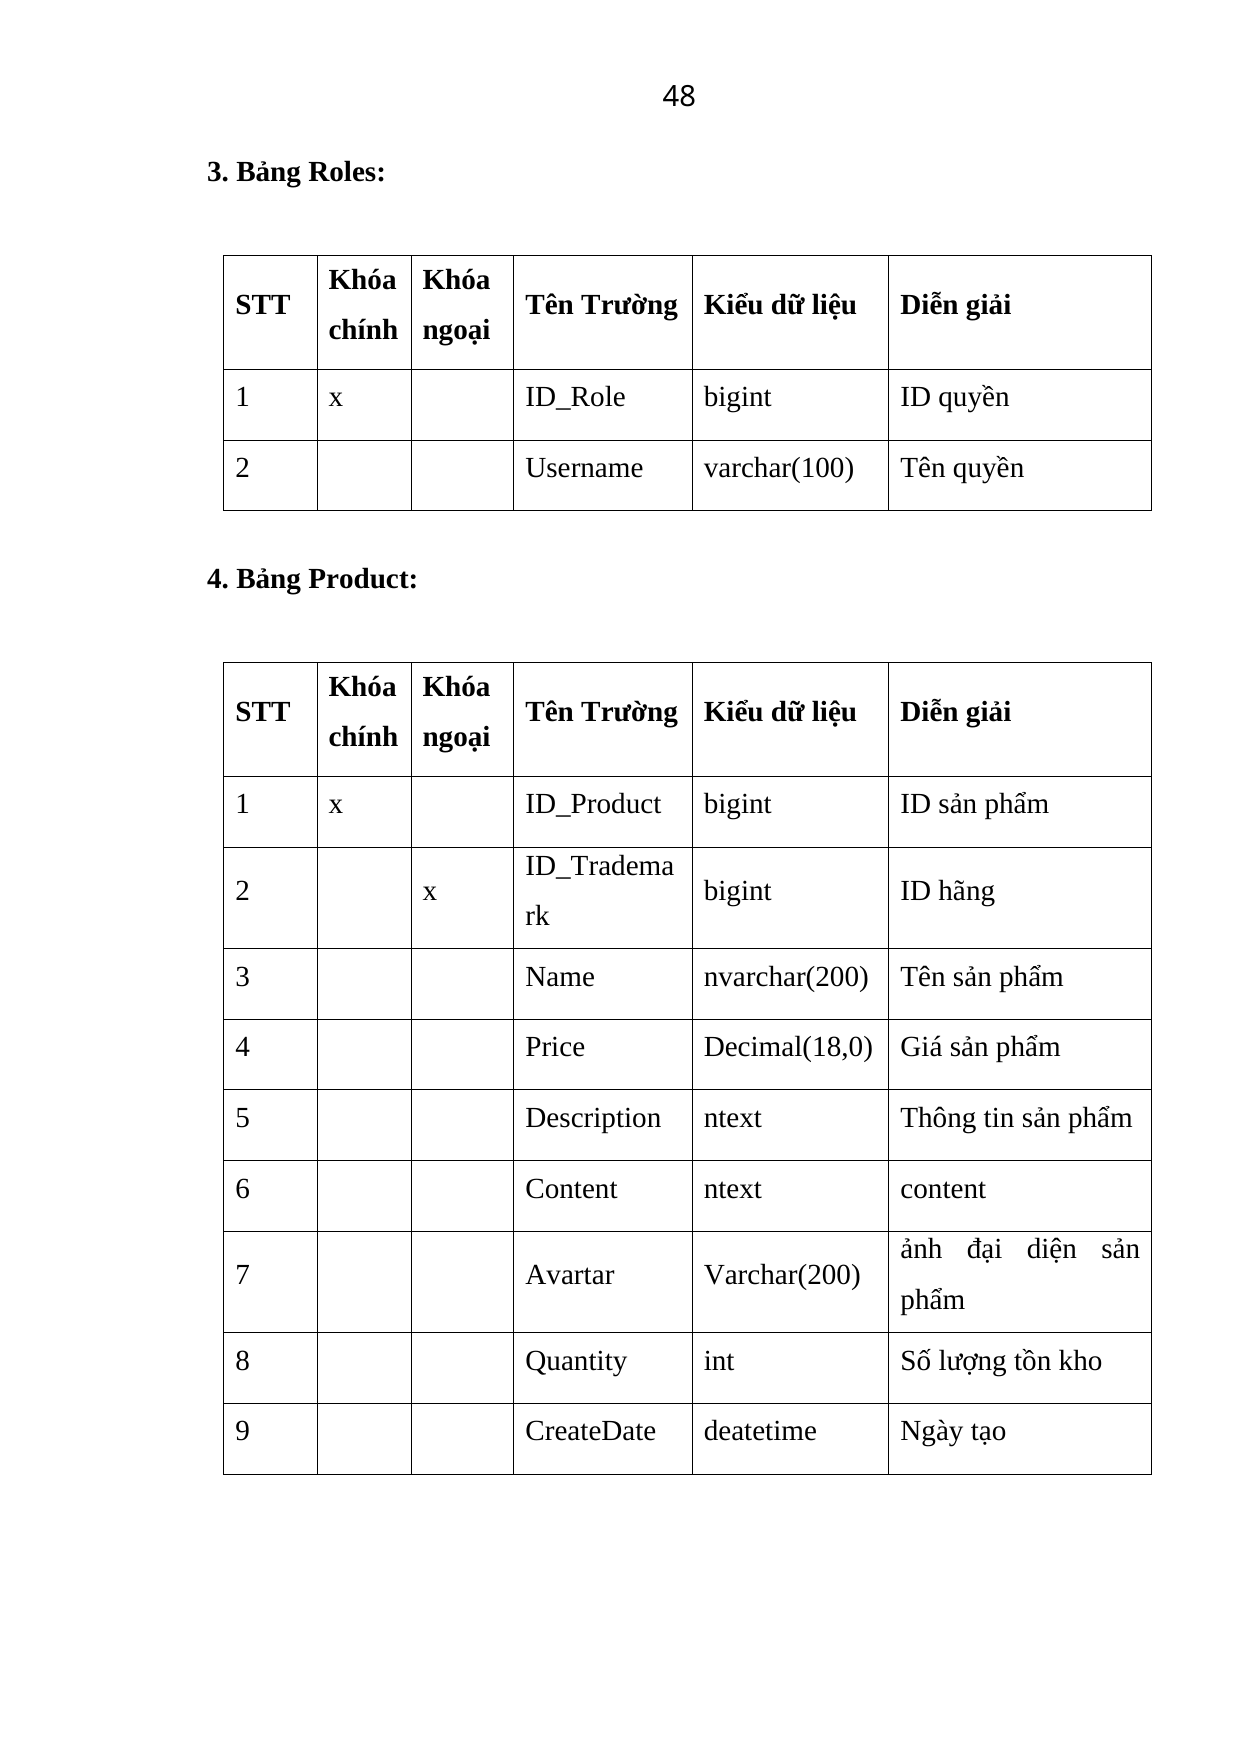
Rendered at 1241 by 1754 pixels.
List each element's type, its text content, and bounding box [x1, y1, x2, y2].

table_header Kiểu dữ liệu [693, 663, 888, 776]
table_cell [318, 848, 411, 948]
table_cell 8 [224, 1333, 317, 1403]
table_cell 4 [224, 1020, 317, 1089]
table_cell Thông tin sản phẩm [889, 1090, 1151, 1160]
table_cell [318, 949, 411, 1019]
table_cell nvarchar(200) [693, 949, 888, 1019]
table_cell [318, 1333, 411, 1403]
table_header Diễn giải [889, 663, 1151, 776]
table_cell Ngày tạo [889, 1404, 1151, 1473]
table_cell [412, 1161, 513, 1231]
table_cell x [412, 848, 513, 948]
table_cell Tên quyền [889, 441, 1151, 510]
table_cell 7 [224, 1232, 317, 1332]
table_cell bigint [693, 777, 888, 847]
table_cell ảnh đại diện sản phẩm [889, 1232, 1151, 1332]
table_cell CreateDate [514, 1404, 692, 1473]
table_cell ID_Role [514, 370, 692, 439]
table_cell Avartar [514, 1232, 692, 1332]
table_cell ID_Product [514, 777, 692, 847]
table_cell 5 [224, 1090, 317, 1160]
text 4. Bảng Product: [207, 561, 1152, 595]
table_cell [318, 441, 411, 510]
table_cell Name [514, 949, 692, 1019]
table_cell ID hãng [889, 848, 1151, 948]
table_cell ntext [693, 1090, 888, 1160]
table_cell [318, 1020, 411, 1089]
table_cell 6 [224, 1161, 317, 1231]
table_cell Decimal(18,0) [693, 1020, 888, 1089]
table_header Tên Trường [514, 663, 692, 776]
table_cell 2 [224, 848, 317, 948]
table_cell 2 [224, 441, 317, 510]
table_cell [412, 1232, 513, 1332]
table_cell [318, 1161, 411, 1231]
table_cell [412, 1333, 513, 1403]
table_cell ID sản phẩm [889, 777, 1151, 847]
table_cell ntext [693, 1161, 888, 1231]
table_header Khóa ngoại [412, 663, 513, 776]
table_cell [412, 1090, 513, 1160]
table_cell int [693, 1333, 888, 1403]
table_header Khóa chính [318, 663, 411, 776]
table_cell x [318, 777, 411, 847]
table_cell 3 [224, 949, 317, 1019]
table_cell Username [514, 441, 692, 510]
table_cell Quantity [514, 1333, 692, 1403]
table_cell [412, 1404, 513, 1473]
table_cell ID quyền [889, 370, 1151, 439]
table_cell Giá sản phẩm [889, 1020, 1151, 1089]
table_cell Tên sản phẩm [889, 949, 1151, 1019]
table_cell [412, 949, 513, 1019]
table_header Khóa chính [318, 256, 411, 369]
table_cell [412, 441, 513, 510]
table_header Khóa ngoại [412, 256, 513, 369]
table_cell bigint [693, 848, 888, 948]
table_cell 1 [224, 777, 317, 847]
table_cell [318, 1404, 411, 1473]
table_header STT [224, 663, 317, 776]
table_cell [318, 1090, 411, 1160]
table_cell Varchar(200) [693, 1232, 888, 1332]
table_cell 1 [224, 370, 317, 439]
table_cell content [889, 1161, 1151, 1231]
table_cell [318, 1232, 411, 1332]
text 3. Bảng Roles: [207, 154, 1152, 188]
table_cell varchar(100) [693, 441, 888, 510]
table_header STT [224, 256, 317, 369]
table_cell 9 [224, 1404, 317, 1473]
table_cell [412, 777, 513, 847]
table_header Kiểu dữ liệu [693, 256, 888, 369]
table_cell Content [514, 1161, 692, 1231]
table_header Tên Trường [514, 256, 692, 369]
table_cell [412, 1020, 513, 1089]
table_cell Price [514, 1020, 692, 1089]
table_cell bigint [693, 370, 888, 439]
table_cell Số lượng tồn kho [889, 1333, 1151, 1403]
table_header Diễn giải [889, 256, 1151, 369]
table_cell Description [514, 1090, 692, 1160]
table_cell x [318, 370, 411, 439]
table_cell [412, 370, 513, 439]
table_cell deatetime [693, 1404, 888, 1473]
table_cell ID_Trademark [514, 848, 692, 948]
